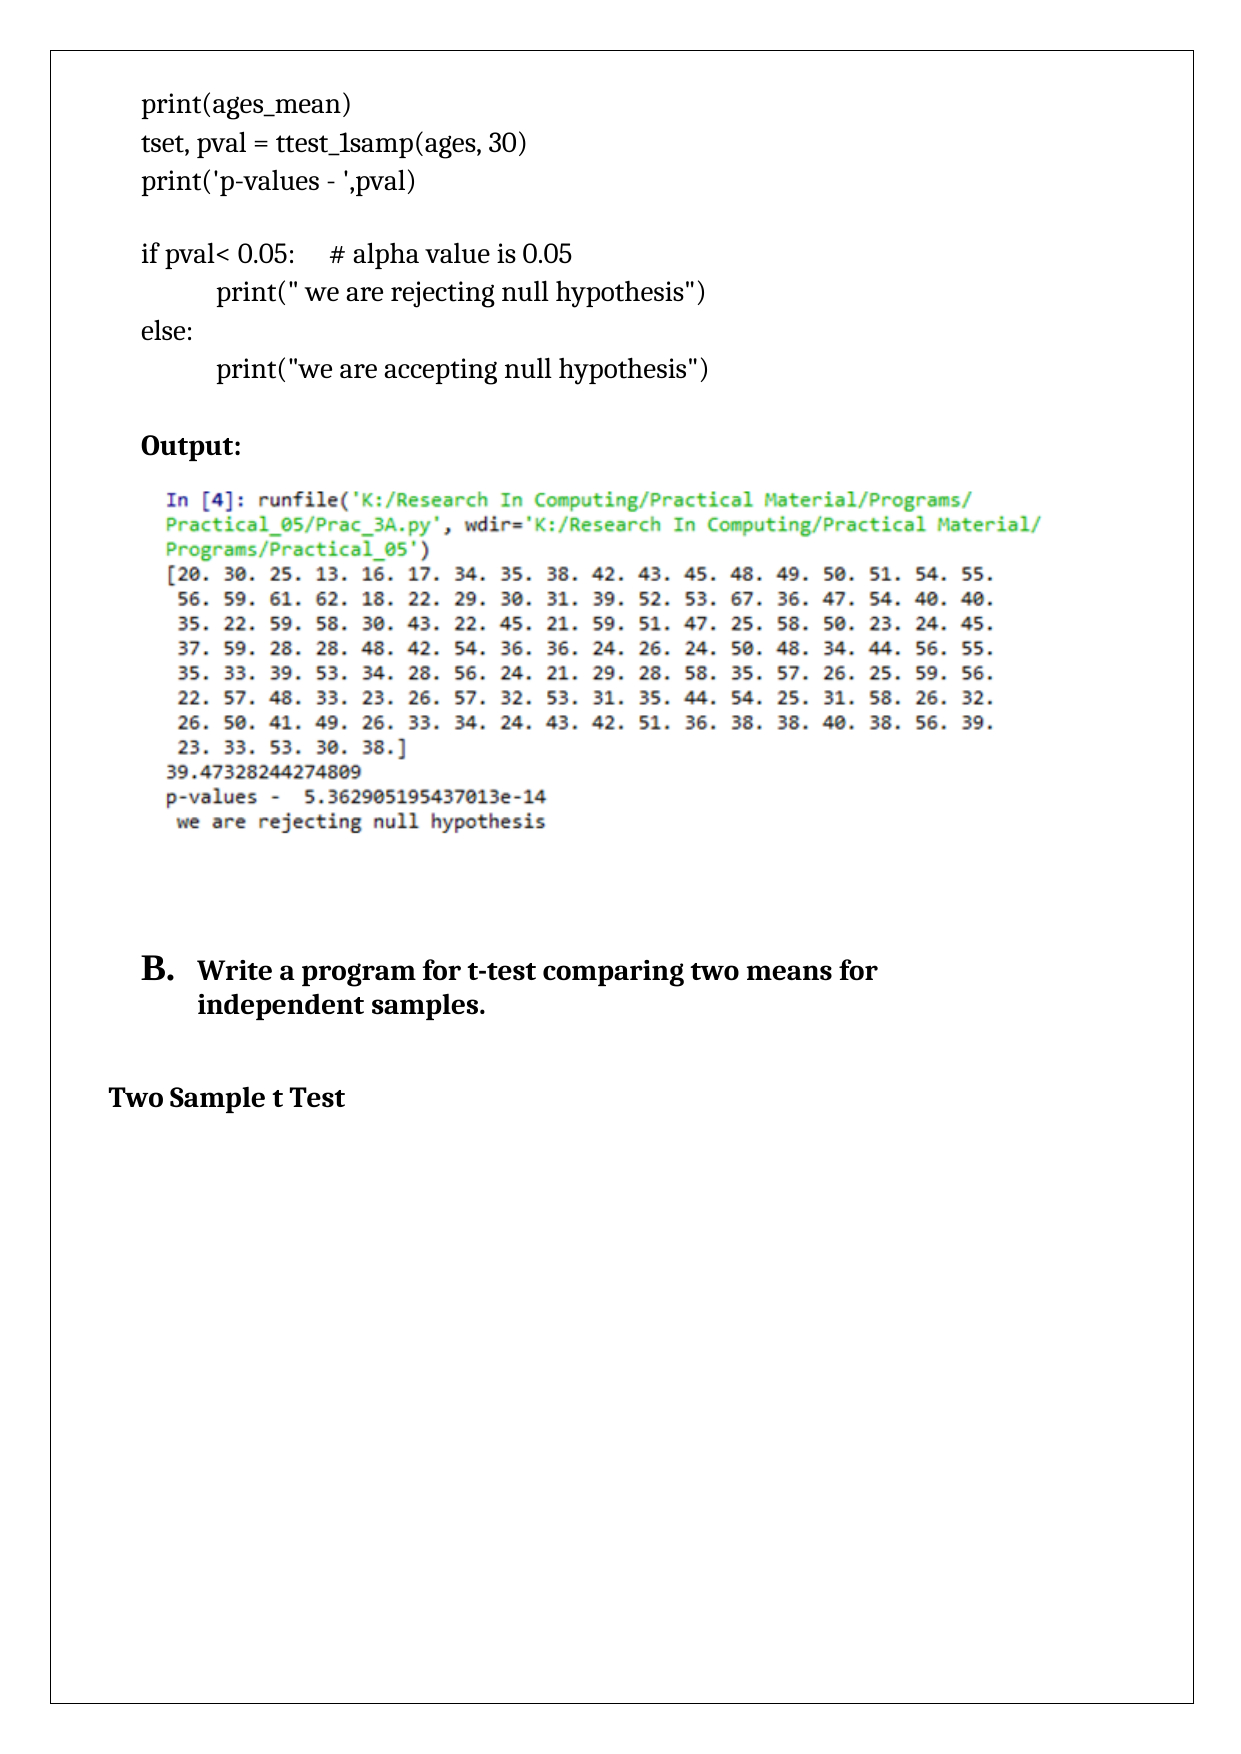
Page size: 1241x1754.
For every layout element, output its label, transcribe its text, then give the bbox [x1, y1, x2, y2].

text print("we are accepting null hypothesis") [216, 353, 1193, 386]
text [141, 87, 474, 121]
text print(" we are rejecting null hypothesis") [216, 275, 1193, 309]
text else: [141, 314, 1193, 347]
picture [108, 462, 1064, 852]
text Two Sample t Test [108, 1081, 1193, 1114]
subtitle Write a program for t-test comparing two means for independent samples. [141, 945, 1036, 1022]
text if pval< 0.05: # alpha value is 0.05 [141, 237, 1193, 270]
text tset, pval = ttest_1samp(ages, 30) print('p-values - ',pval) [141, 126, 532, 198]
subtitle Output: [141, 429, 1193, 462]
